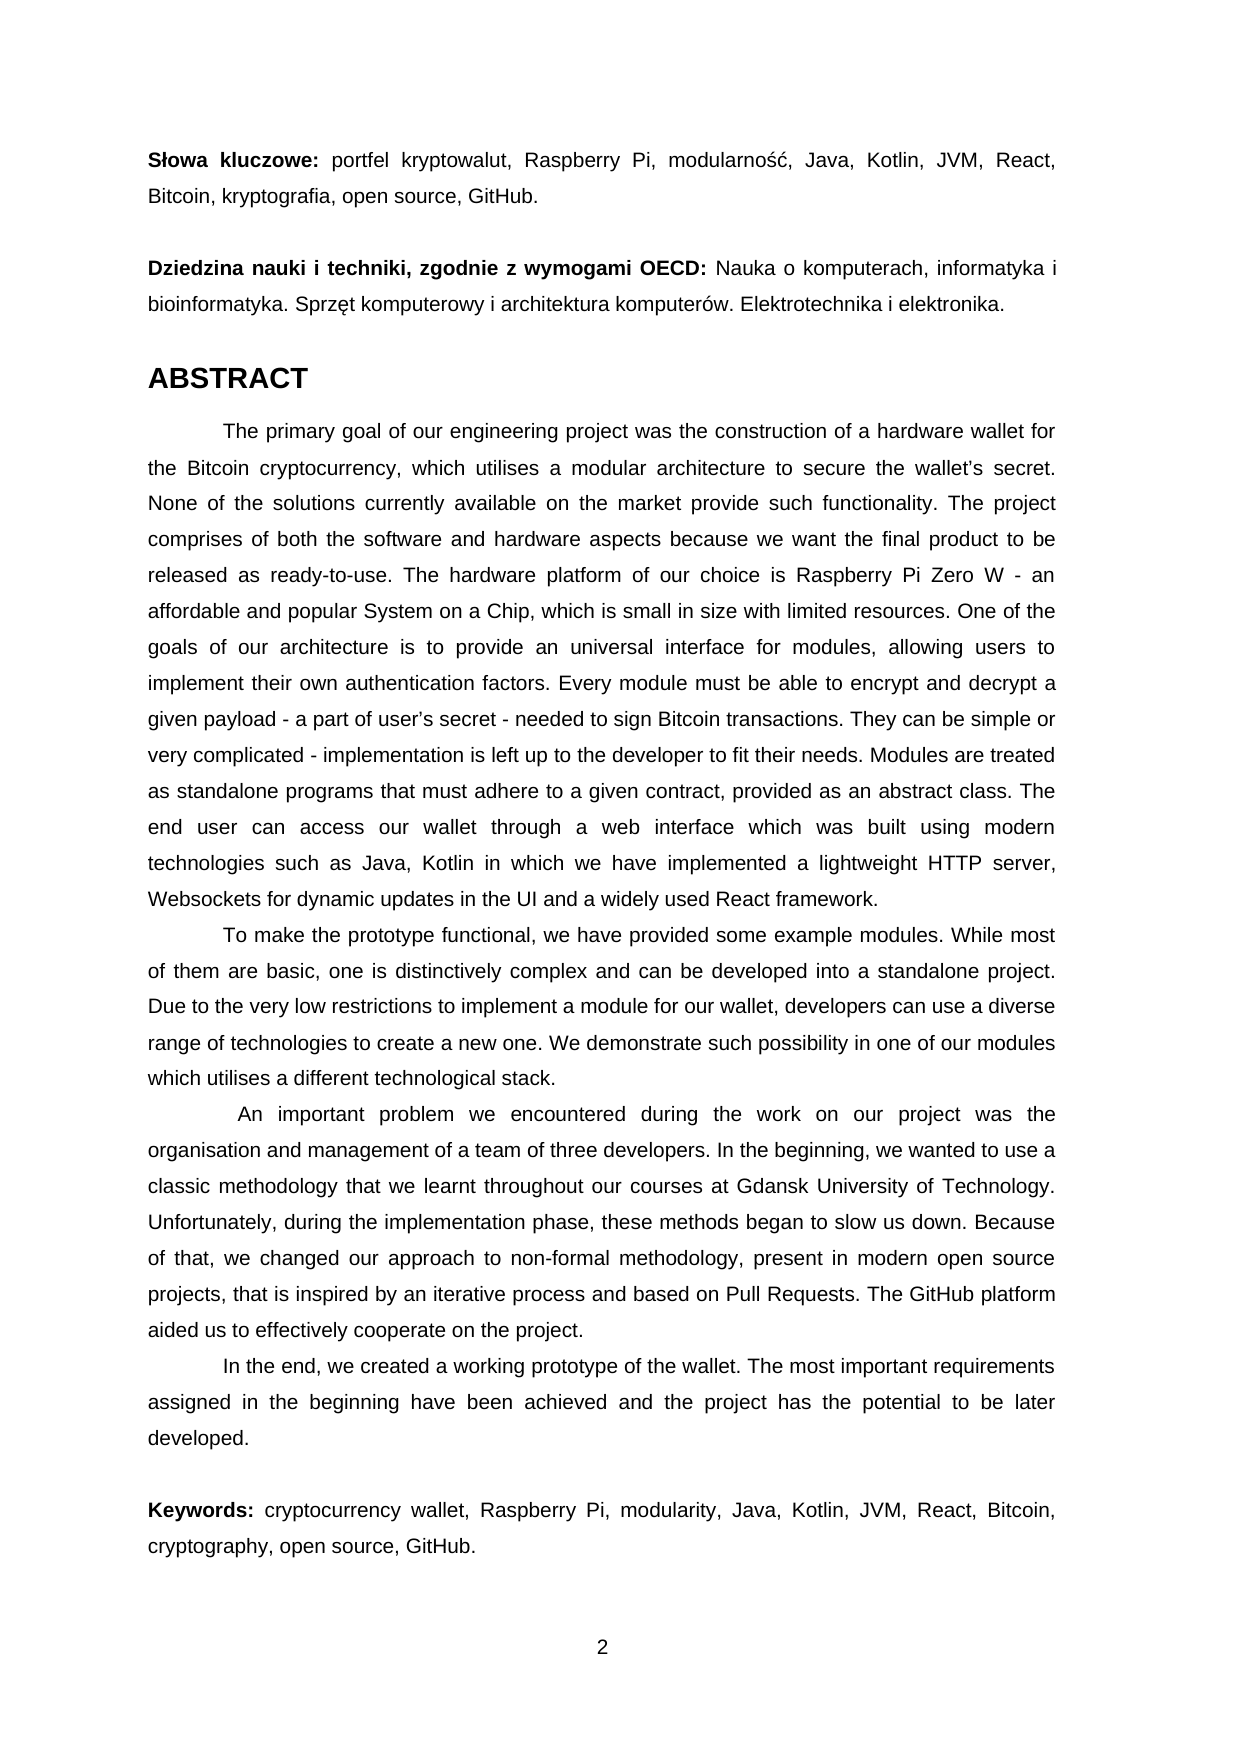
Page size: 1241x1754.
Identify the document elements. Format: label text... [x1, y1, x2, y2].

text To make the prototype functional, we have provided some example modules. While most of them are basic, one is distinctively complex and can be developed into a standalone project. Due to the very low restrictions to implement a module for our wallet, developers can use a diverse range of technologies to create a new one. We demonstrate such possibility in one of our modules which utilises a different technological stack. [148, 922, 1057, 1090]
subtitle ABSTRACT [148, 361, 1057, 394]
text Keywords: cryptocurrency wallet, Raspberry Pi, modularity, Java, Kotlin, JVM, React, Bitcoin, cryptography, open source, GitHub. [148, 1462, 1057, 1557]
text Dziedzina nauki i techniki, zgodnie z wymogami OECD: Nauka o komputerach, informatyka i bioinformatyka. Sprzęt komputerowy i architektura komputerów. Elektrotechnika i elektronika. [148, 256, 1057, 315]
text An important problem we encountered during the work on our project was the organisation and management of a team of three developers. In the beginning, we wanted to use a classic methodology that we learnt throughout our courses at Gdansk University of Technology. Unfortunately, during the implementation phase, these methods began to slow us down. Because of that, we changed our approach to non-formal methodology, present in modern open source projects, that is inspired by an iterative process and based on Pull Requests. The GitHub platform aided us to effectively cooperate on the project. [148, 1102, 1057, 1342]
text The primary goal of our engineering project was the construction of a hardware wallet for the Bitcoin cryptocurrency, which utilises a modular architecture to secure the wallet’s secret. None of the solutions currently available on the market provide such functionality. The project comprises of both the software and hardware aspects because we want the final product to be released as ready-to-use. The hardware platform of our choice is Raspberry Pi Zero W - an affordable and popular System on a Chip, which is small in size with limited resources. One of the goals of our architecture is to provide an universal interface for modules, allowing users to implement their own authentication factors. Every module must be able to encrypt and decrypt a given payload - a part of user’s secret - needed to sign Bitcoin transactions. They can be simple or very complicated - implementation is left up to the developer to fit their needs. Modules are treated as standalone programs that must adhere to a given contract, provided as an abstract class. The end user can access our wallet through a web interface which was built using modern technologies such as Java, Kotlin in which we have implemented a lightweight HTTP server, Websockets for dynamic updates in the UI and a widely used React framework. [148, 419, 1057, 911]
text In the end, we created a working prototype of the wallet. The most important requirements assigned in the beginning have been achieved and the project has the potential to be later developed. [148, 1354, 1057, 1449]
text Słowa kluczowe: portfel kryptowalut, Raspberry Pi, modularność, Java, Kotlin, JVM, React, Bitcoin, kryptografia, open source, GitHub. [148, 148, 1057, 208]
